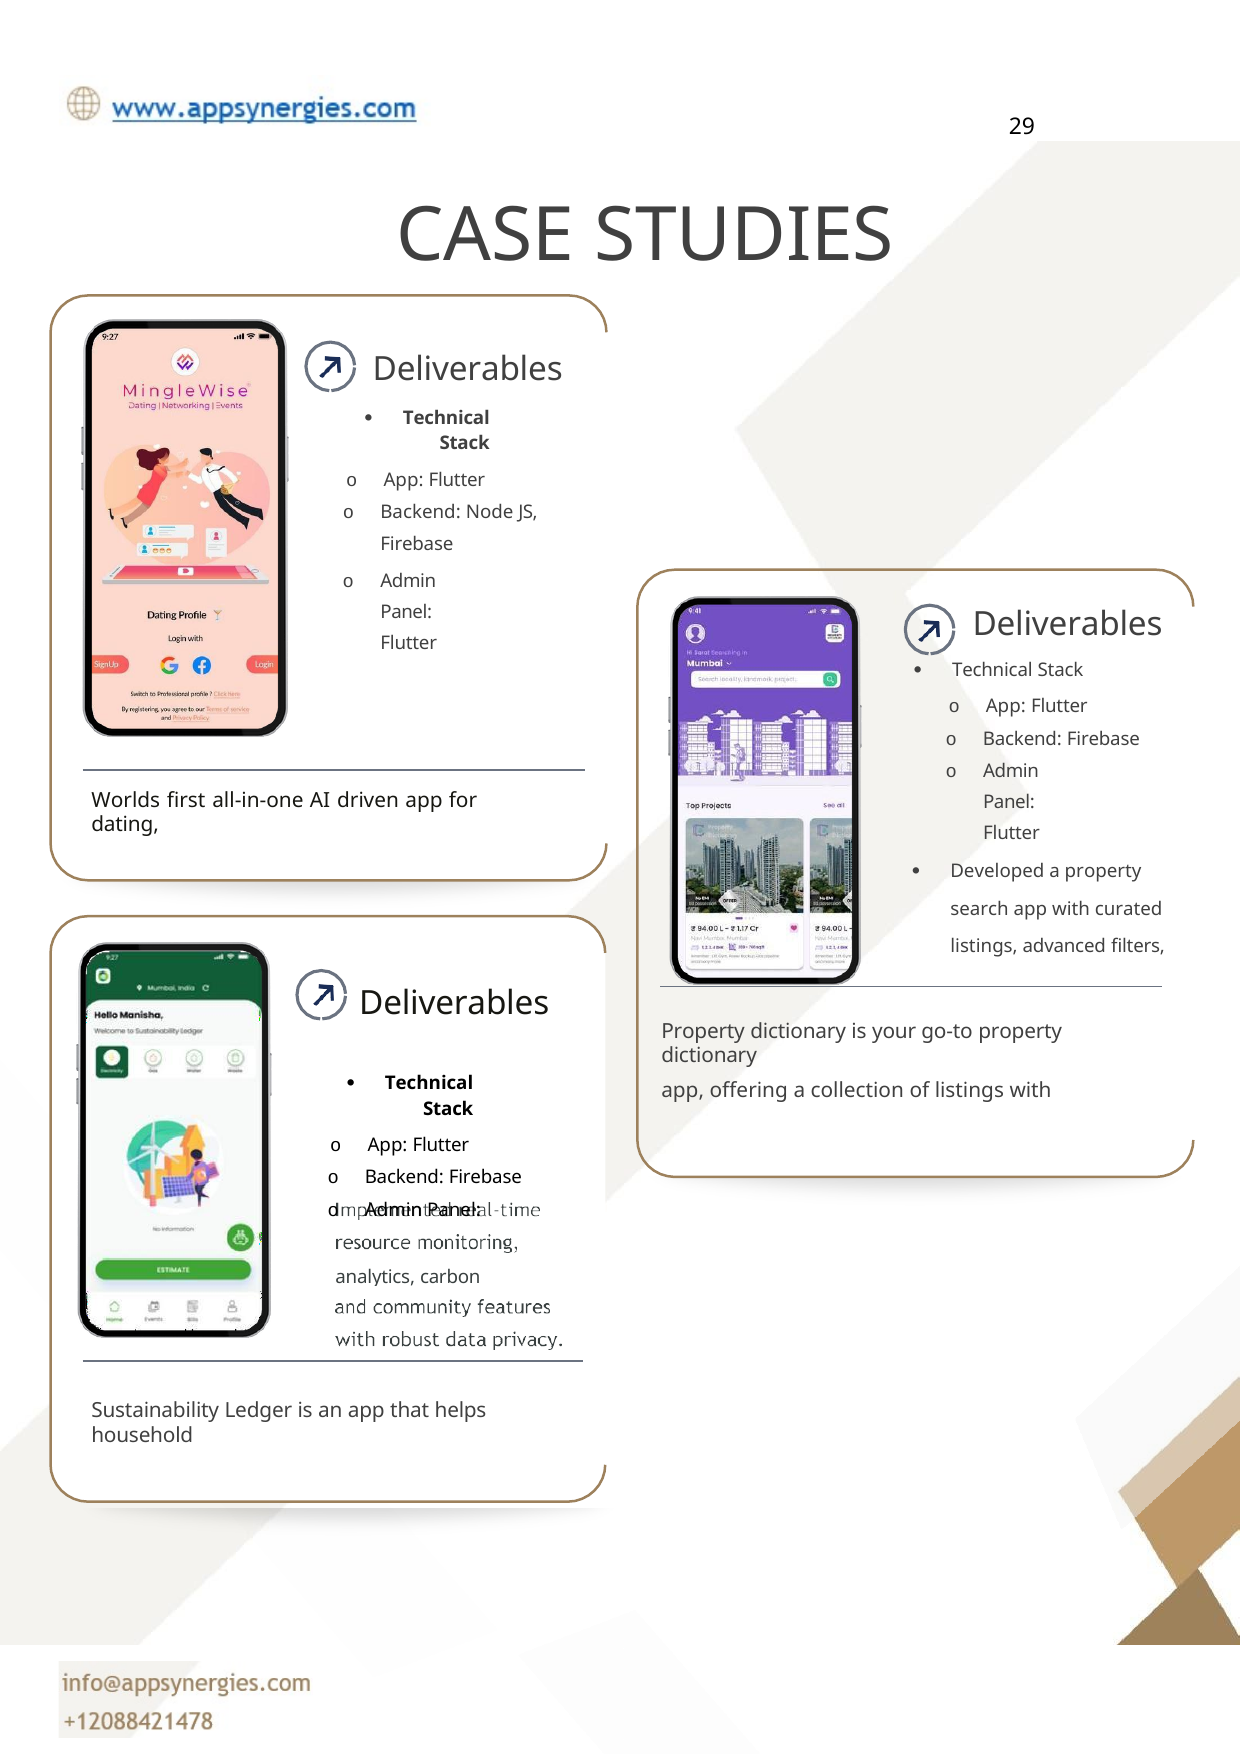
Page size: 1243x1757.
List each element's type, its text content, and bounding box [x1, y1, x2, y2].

subtitle CASE STUDIES [396, 180, 1243, 282]
picture [58, 75, 431, 135]
picture [0, 141, 1240, 1754]
